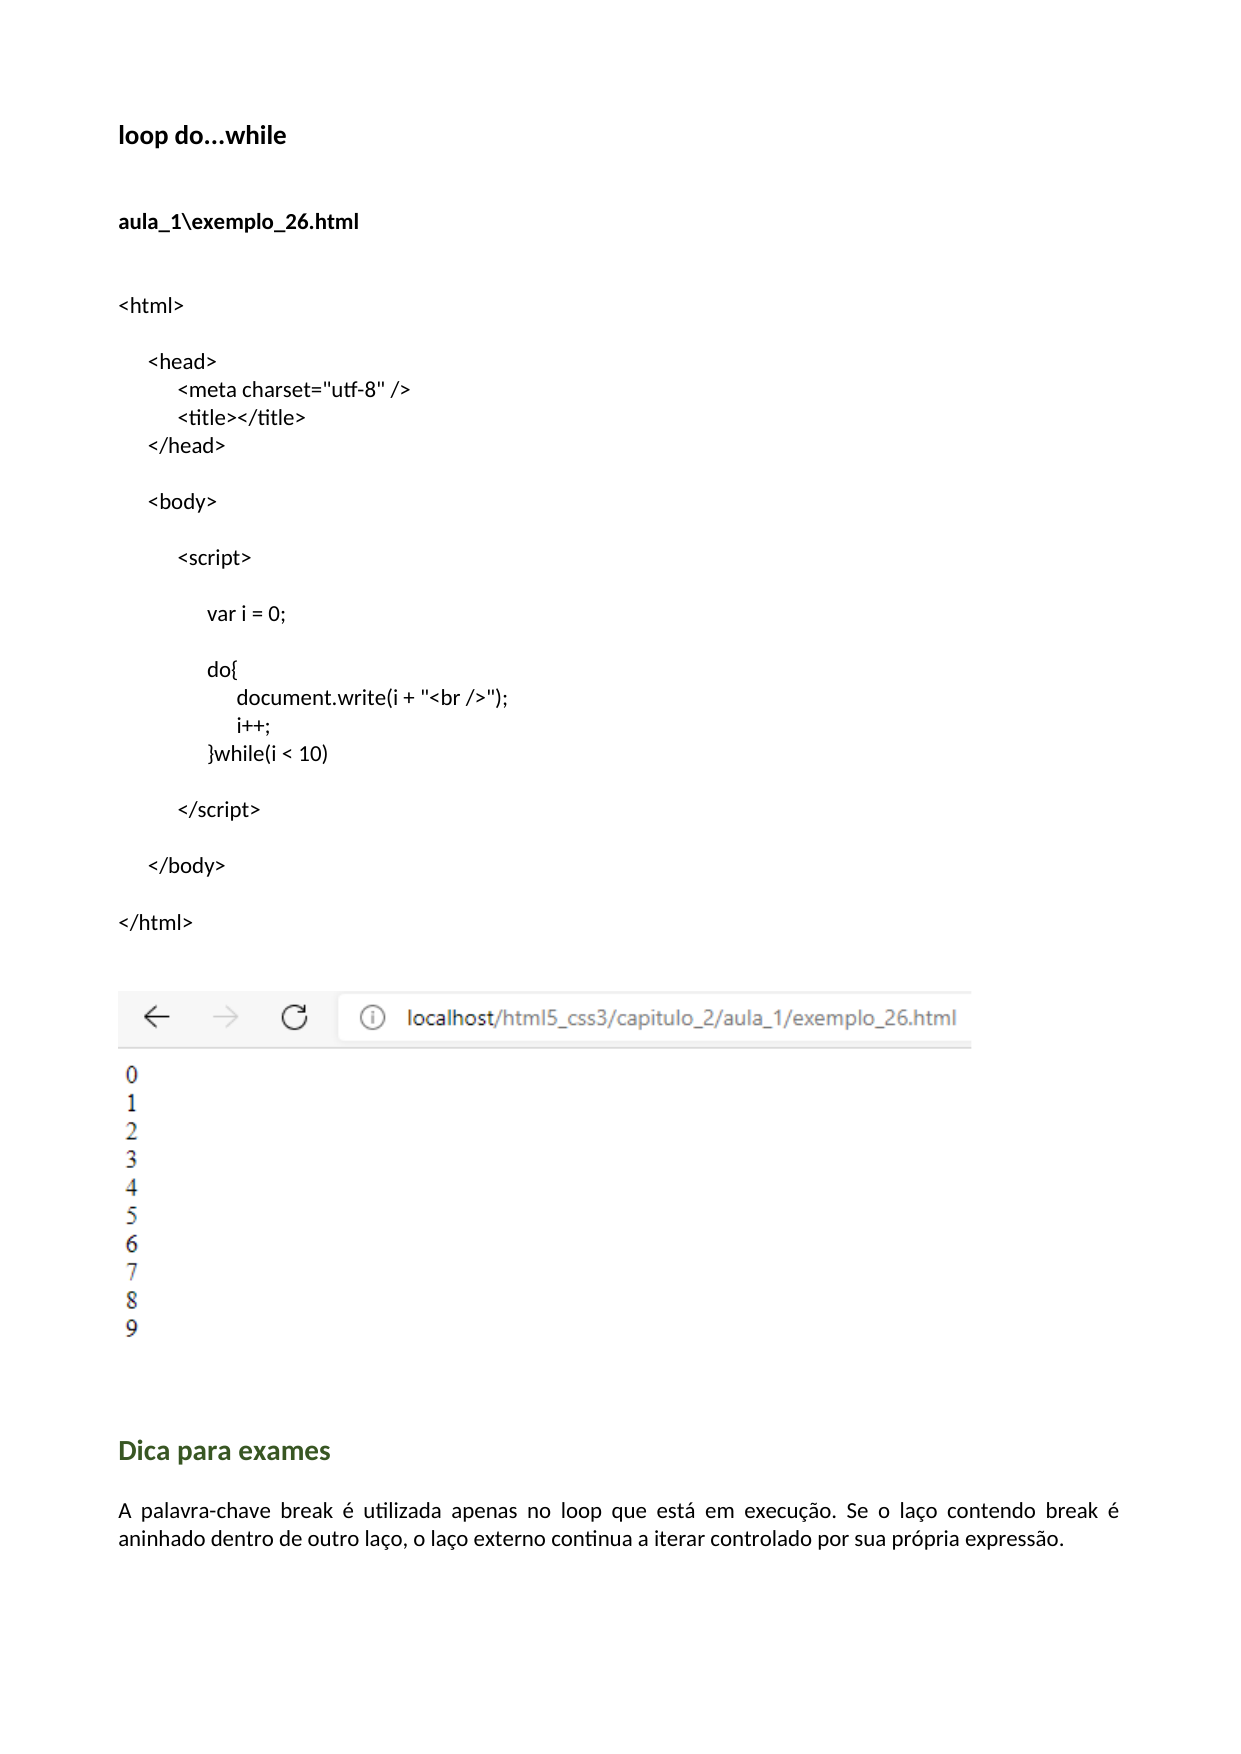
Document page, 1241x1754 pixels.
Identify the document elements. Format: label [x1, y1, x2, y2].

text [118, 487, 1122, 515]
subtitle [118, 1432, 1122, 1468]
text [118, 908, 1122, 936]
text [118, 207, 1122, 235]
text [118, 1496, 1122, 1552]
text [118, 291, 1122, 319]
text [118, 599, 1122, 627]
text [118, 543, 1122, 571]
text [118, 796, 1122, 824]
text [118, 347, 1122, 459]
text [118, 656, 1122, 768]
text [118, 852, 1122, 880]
picture [118, 991, 972, 1348]
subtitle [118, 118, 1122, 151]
